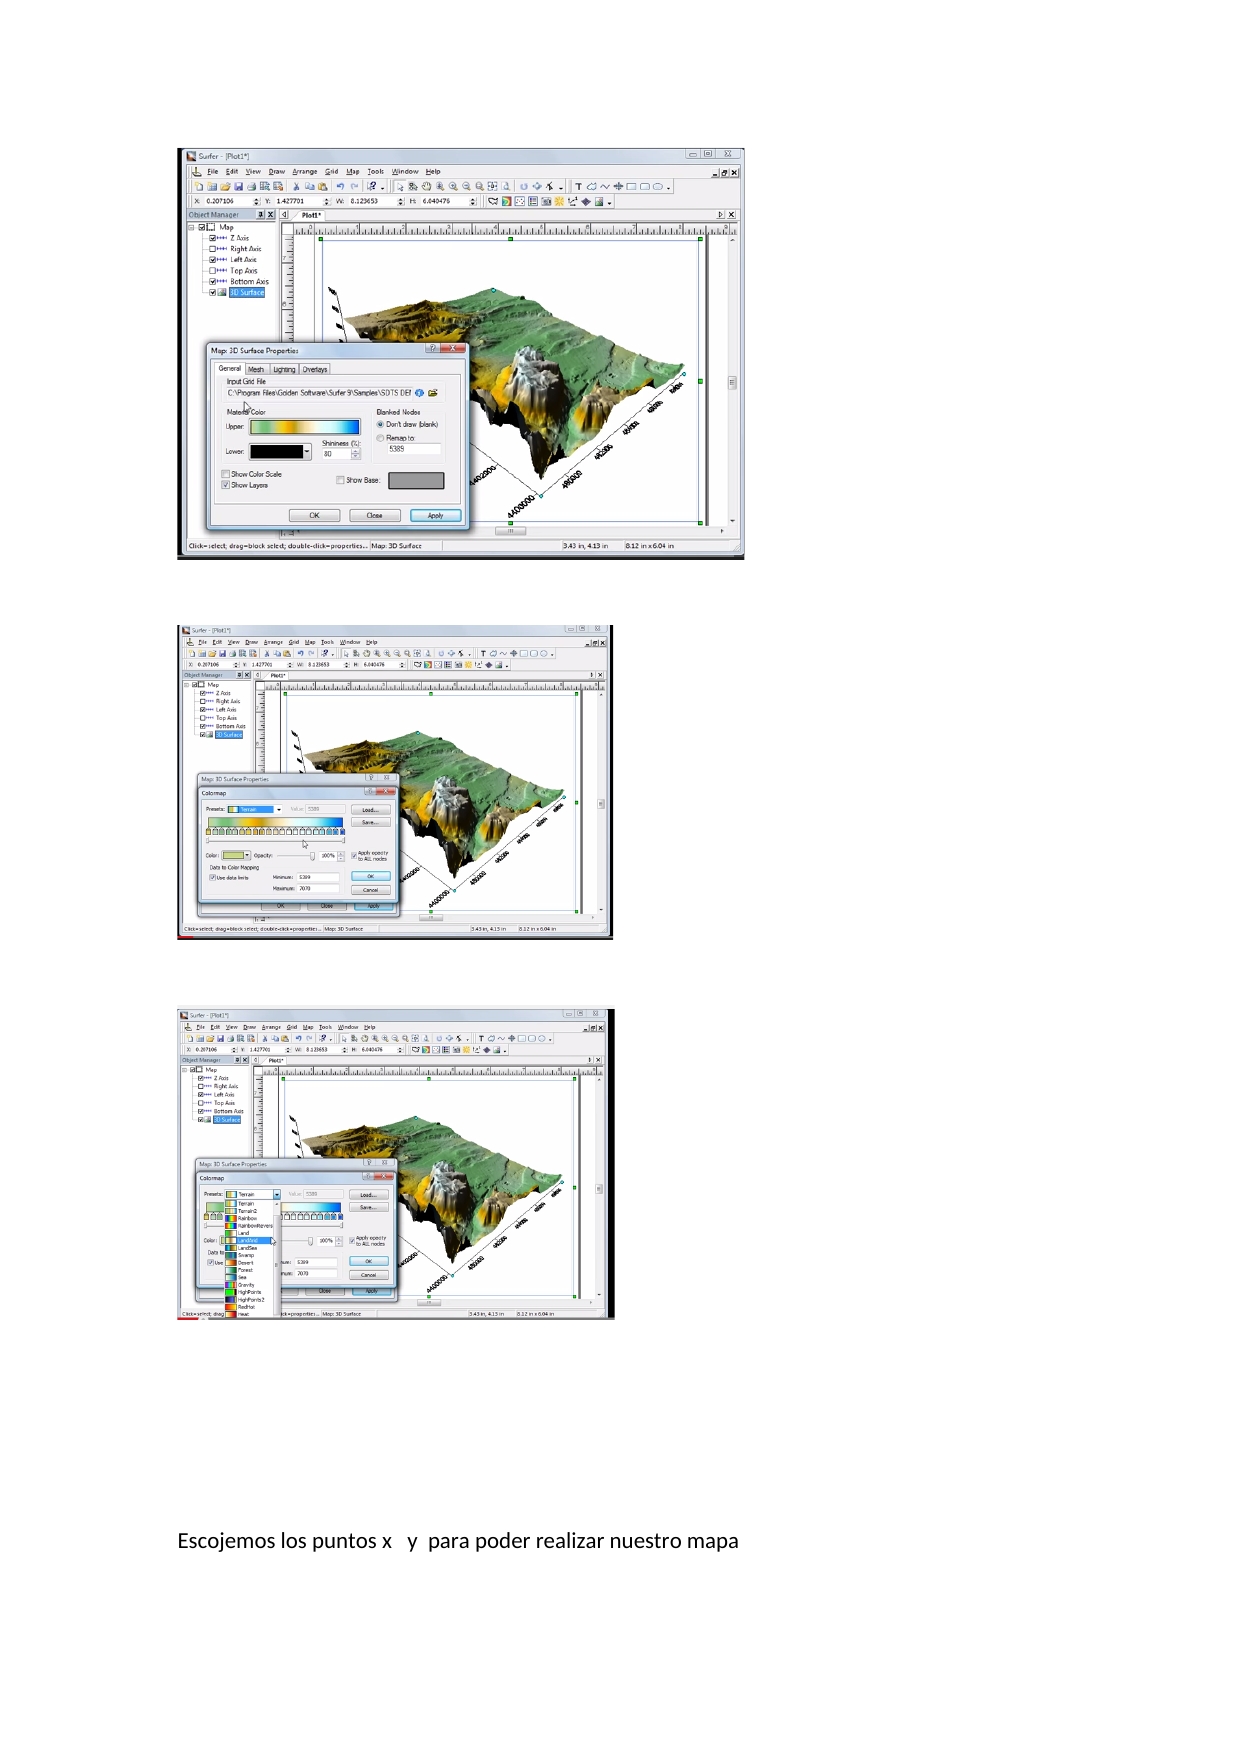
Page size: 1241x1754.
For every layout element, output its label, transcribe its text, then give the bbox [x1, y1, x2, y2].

picture [177, 625, 614, 940]
picture [177, 147, 745, 560]
picture [177, 1005, 615, 1320]
text Escojemos los puntos x y para poder realizar nuestro mapa [177, 1526, 1063, 1554]
